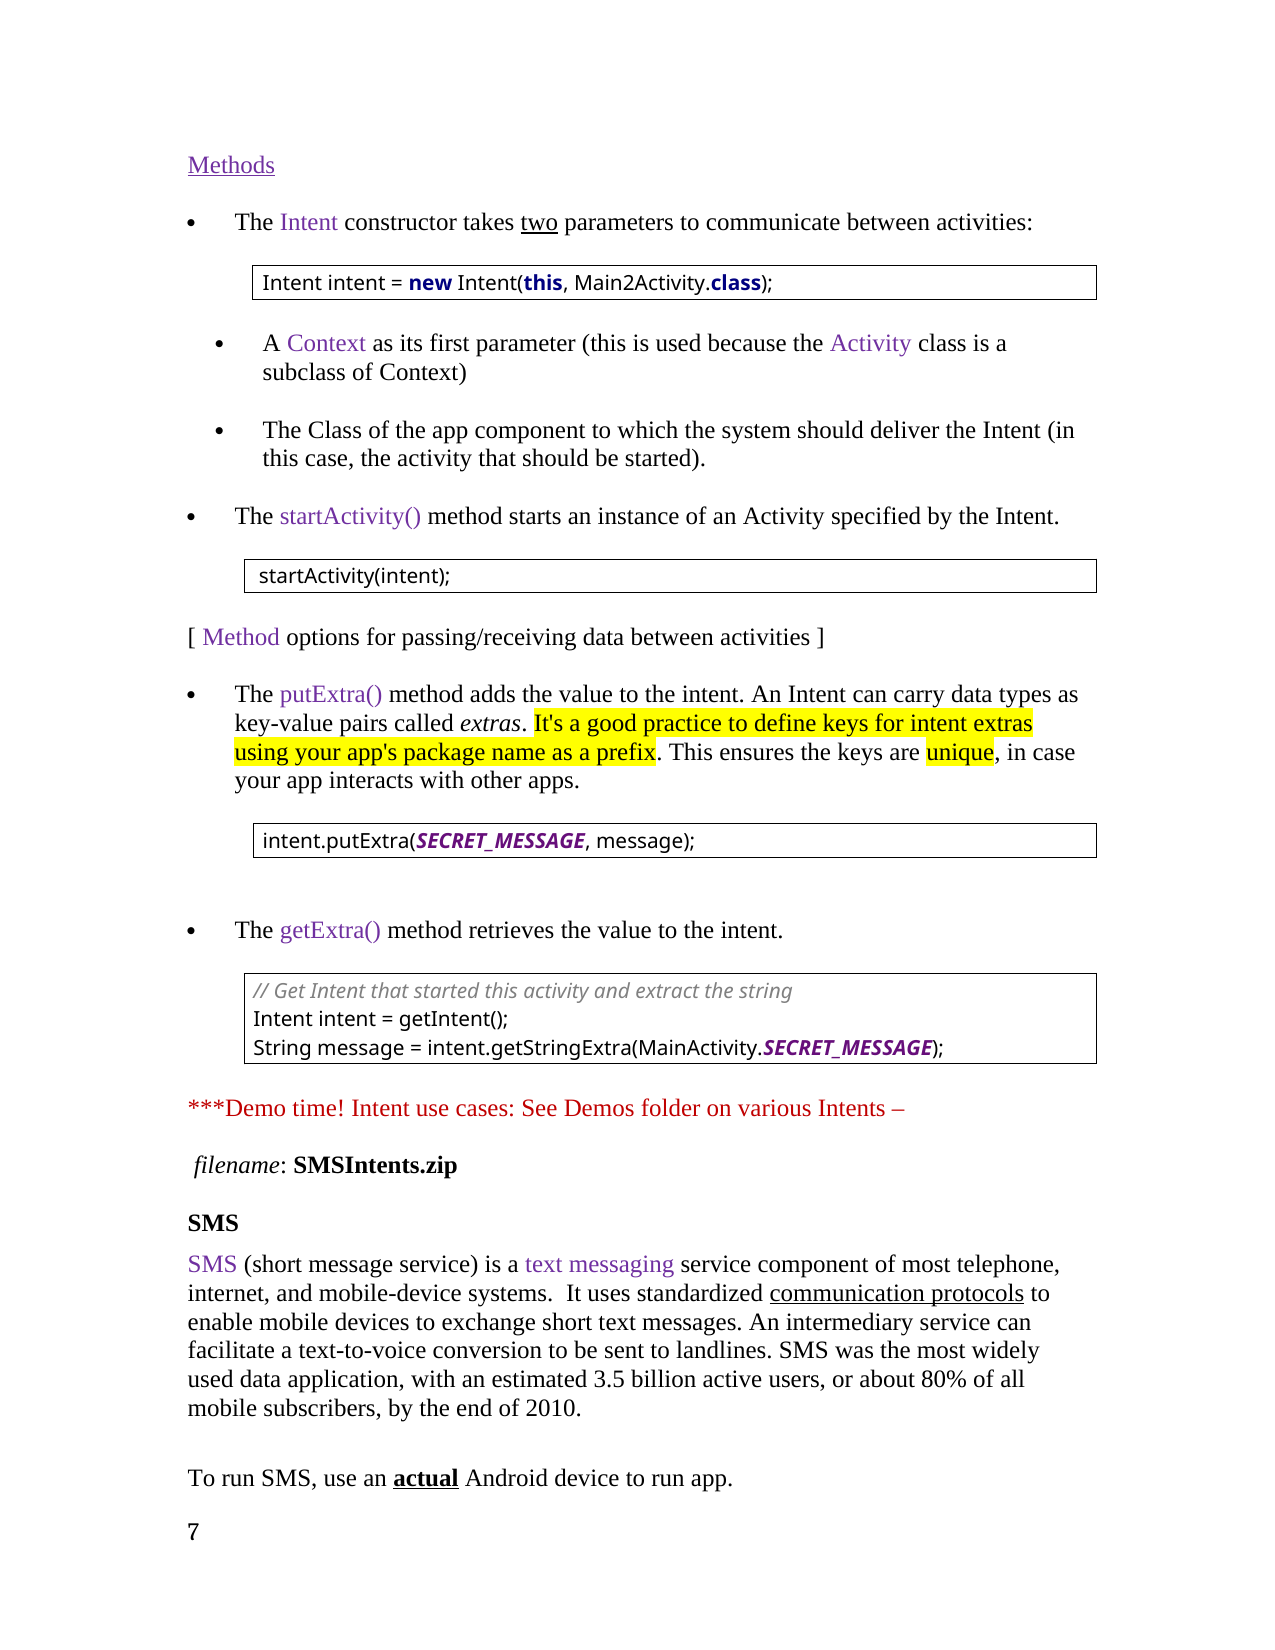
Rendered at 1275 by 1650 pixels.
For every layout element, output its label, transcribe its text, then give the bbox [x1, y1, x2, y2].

text SMS [187, 1208, 1087, 1237]
text SMS (short message service) is a text messaging service component of most telephone, internet, and mobile-device systems. It uses standardized communication protocols to enable mobile devices to exchange short text messages. An intermediary service can facilitate a text-to-voice conversion to be sent to landlines. SMS was the most widely used data application, with an estimated 3.5 billion active users, or about 80% of all mobile subscribers, by the end of 2010. [187, 1249, 1087, 1422]
text ***Demo time! Intent use cases: See Demos folder on various Intents – [187, 1093, 1087, 1122]
text filename: SMSIntents.zip [187, 1151, 1087, 1179]
list The putExtra() method adds the value to the intent. An Intent can carry data types as key-value pairs called extras. It's a good practice to define keys for intent extras using your app's package name as a prefix. This ensures the keys are unique, in case your app interacts with other apps. [187, 679, 1087, 794]
text Intent intent = new Intent(this, Main2Activity.class); [253, 266, 1096, 299]
list A Context as its first parameter (this is used because the Activity class is a subclass of Context) [216, 328, 1087, 386]
list The getExtra() method retrieves the value to the intent. [187, 915, 1087, 944]
text [ Method options for passing/receiving data between activities ] [187, 622, 1087, 651]
list The startActivity() method starts an instance of an Activity specified by the Intent. [187, 501, 1087, 530]
text intent.putExtra(SECRET_MESSAGE, message); [254, 824, 1096, 857]
list The Class of the app component to which the system should deliver the Intent (in this case, the activity that should be started). [216, 415, 1087, 472]
text To run SMS, use an actual Android device to run app. [187, 1463, 1087, 1492]
text // Get Intent that started this activity and extract the string Intent intent = getIntent(); String message = intent.getStringExtra(MainActivity.SECRET_MESSAGE); [245, 974, 1096, 1063]
text startActivity(intent); [245, 560, 1096, 592]
list The Intent constructor takes two parameters to communicate between activities: [187, 207, 1087, 236]
text Methods [187, 150, 1087, 179]
